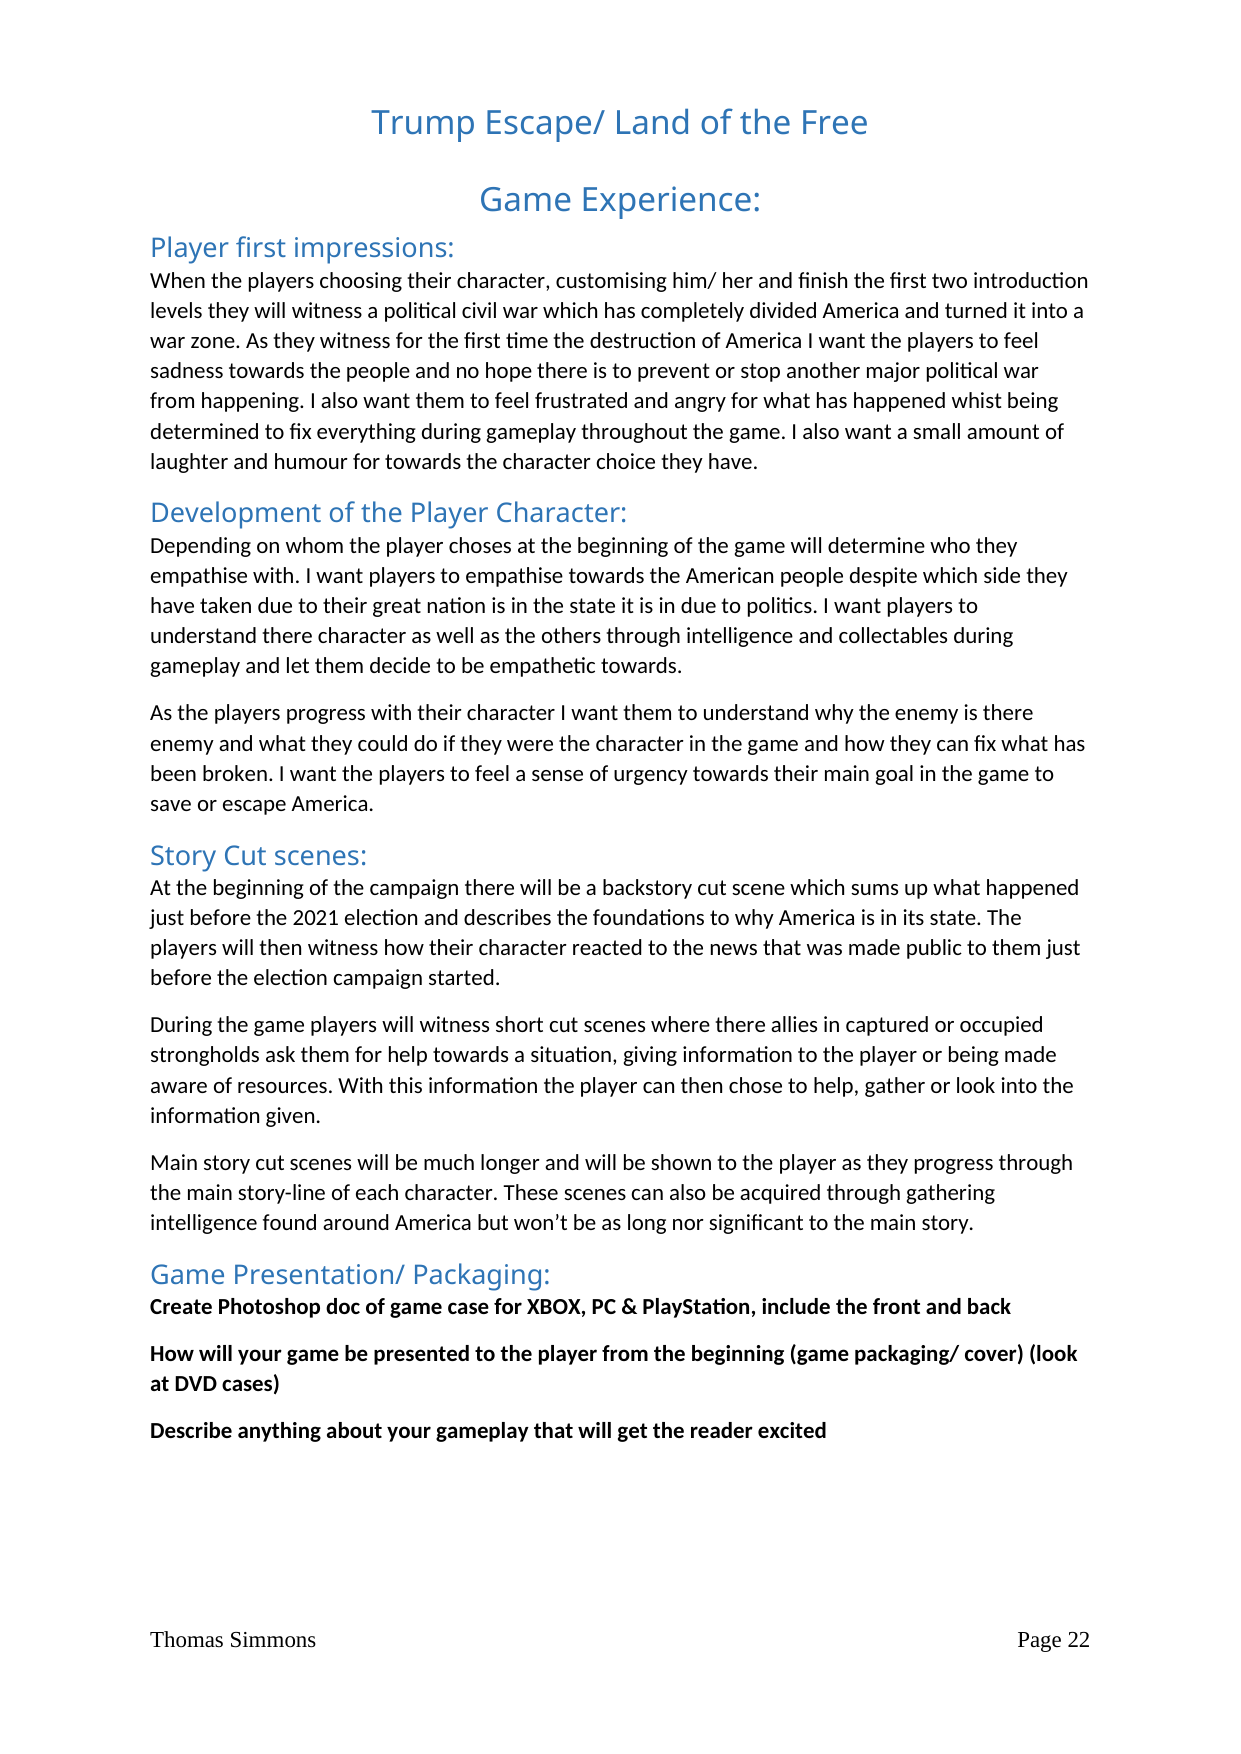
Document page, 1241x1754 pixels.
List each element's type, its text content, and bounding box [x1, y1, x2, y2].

text Create Photoshop doc of game case for XBOX, PC & PlayStation, include the front and back [150, 1292, 1090, 1320]
text Describe anything about your gameplay that will get the reader excited [150, 1416, 1090, 1444]
text How will your game be presented to the player from the beginning (game packaging/ cover) (look at DVD cases) [150, 1339, 1090, 1397]
subtitle Game Presentation/ Packaging: [150, 1255, 1090, 1292]
text During the game players will witness short cut scenes where there allies in captured or occupied strongholds ask them for help towards a situation, giving information to the player or being made aware of resources. With this information the player can then chose to help, gather or look into the information given. [150, 1010, 1090, 1129]
subtitle Story Cut scenes: [150, 836, 1090, 873]
text Depending on whom the player choses at the beginning of the game will determine who they empathise with. I want players to empathise towards the American people despite which side they have taken due to their great nation is in the state it is in due to politics. I want players to understand there character as well as the others through intelligence and collectables during gameplay and let them decide to be empathetic towards. [150, 531, 1090, 679]
text At the beginning of the campaign there will be a backstory cut scene which sums up what happened just before the 2021 election and describes the foundations to why America is in its state. The players will then witness how their character reacted to the news that was made public to them just before the election campaign started. [150, 873, 1090, 991]
text When the players choosing their character, customising him/ her and finish the first two introduction levels they will witness a political civil war which has completely divided America and turned it into a war zone. As they witness for the first time the destruction of America I want the players to feel sadness towards the people and no hope there is to prevent or stop another major political war from happening. I also want them to feel frustrated and angry for what has happened whist being determined to fix everything during gameplay throughout the game. I also want a small amount of laughter and humour for towards the character choice they have. [150, 266, 1090, 475]
subtitle Development of the Player Character: [150, 494, 1090, 531]
text Main story cut scenes will be much longer and will be shown to the player as they progress through the main story-line of each character. These scenes can also be acquired through gathering intelligence found around America but won’t be as long nor significant to the main story. [150, 1148, 1090, 1236]
subtitle Game Experience: [150, 176, 1090, 221]
text As the players progress with their character I want them to understand why the enemy is there enemy and what they could do if they were the character in the game and how they can fix what has been broken. I want the players to feel a sense of urgency towards their main goal in the game to save or escape America. [150, 698, 1090, 817]
subtitle Player first impressions: [150, 229, 1090, 266]
